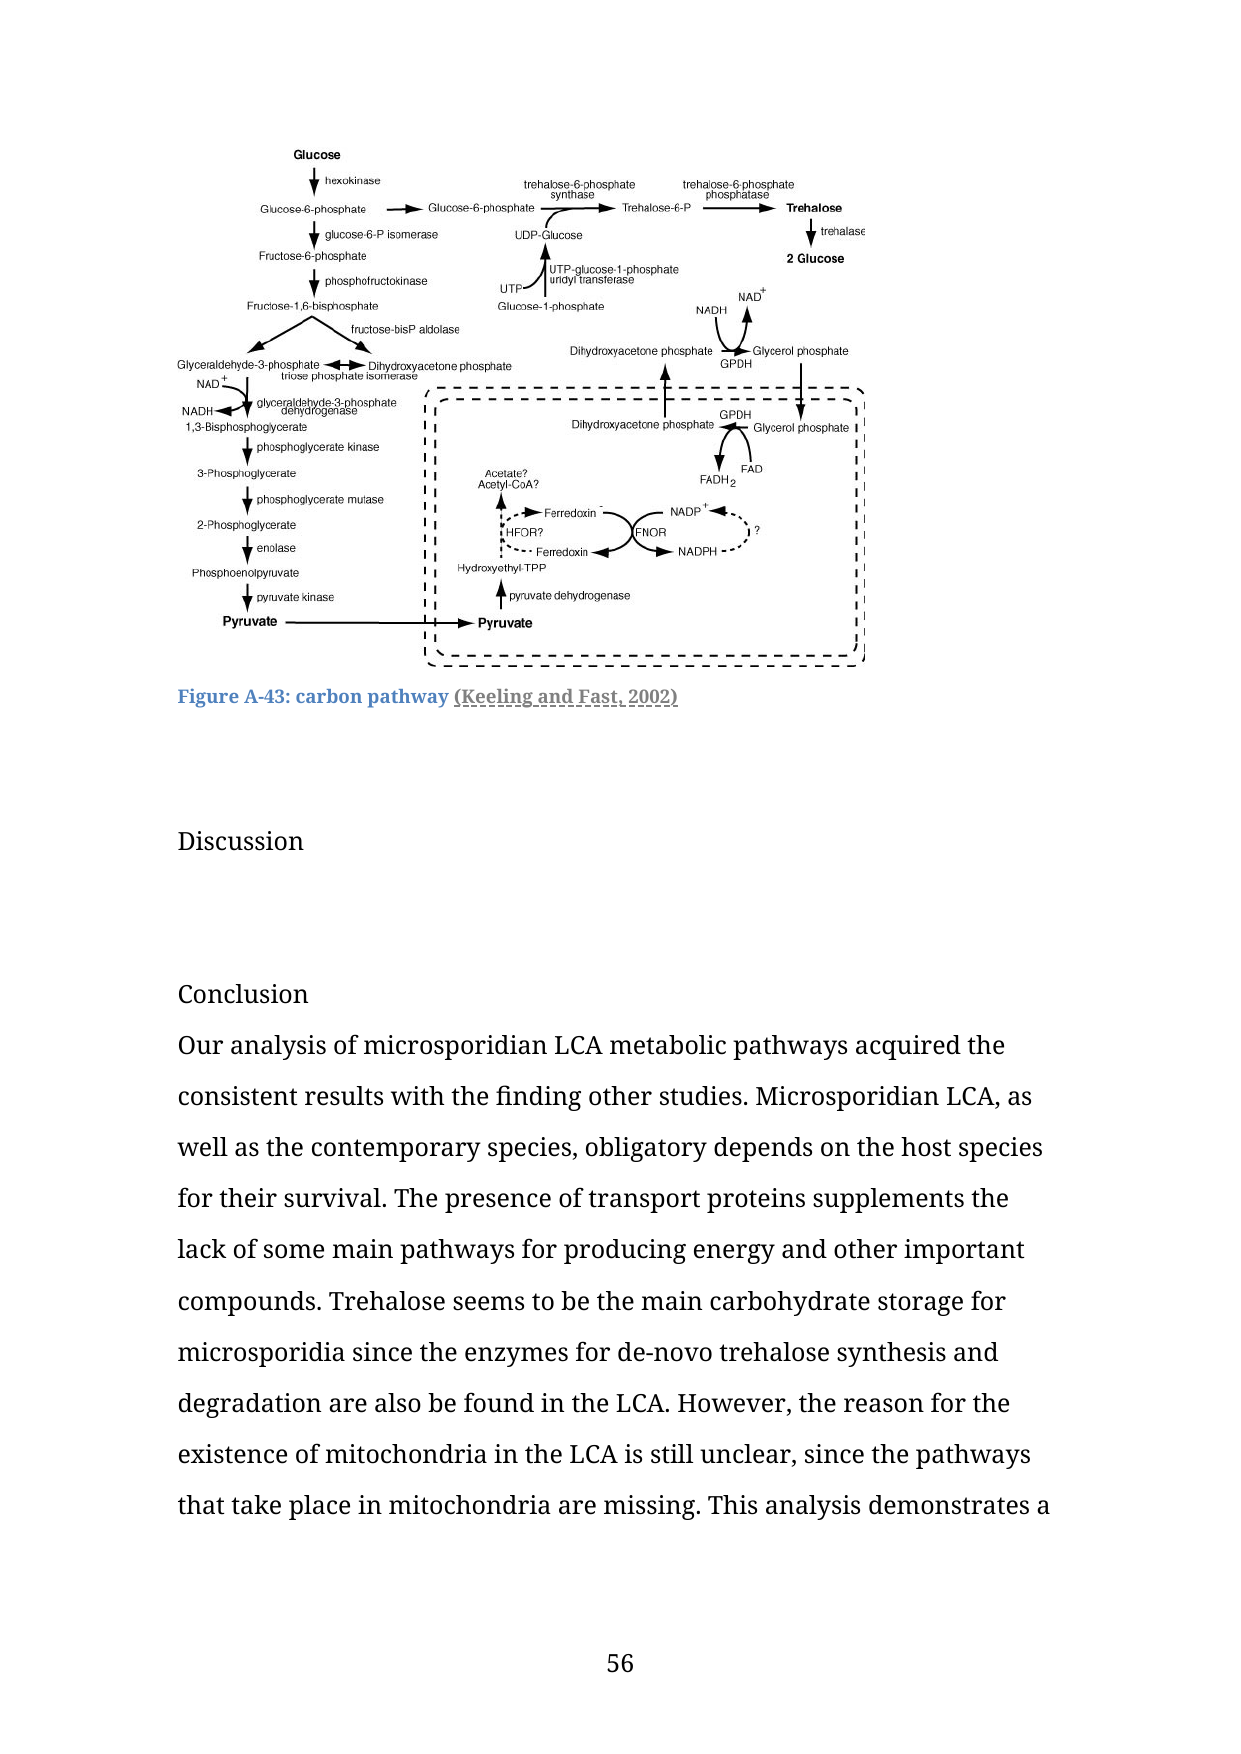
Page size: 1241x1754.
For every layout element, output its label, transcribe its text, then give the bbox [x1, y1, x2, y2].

text Discussion [177, 824, 1063, 858]
text Figure A-43: carbon pathway (Keeling and Fast, 2002) [177, 683, 1063, 709]
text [177, 1028, 1063, 1521]
text Conclusion [177, 977, 1063, 1011]
picture [177, 147, 865, 667]
